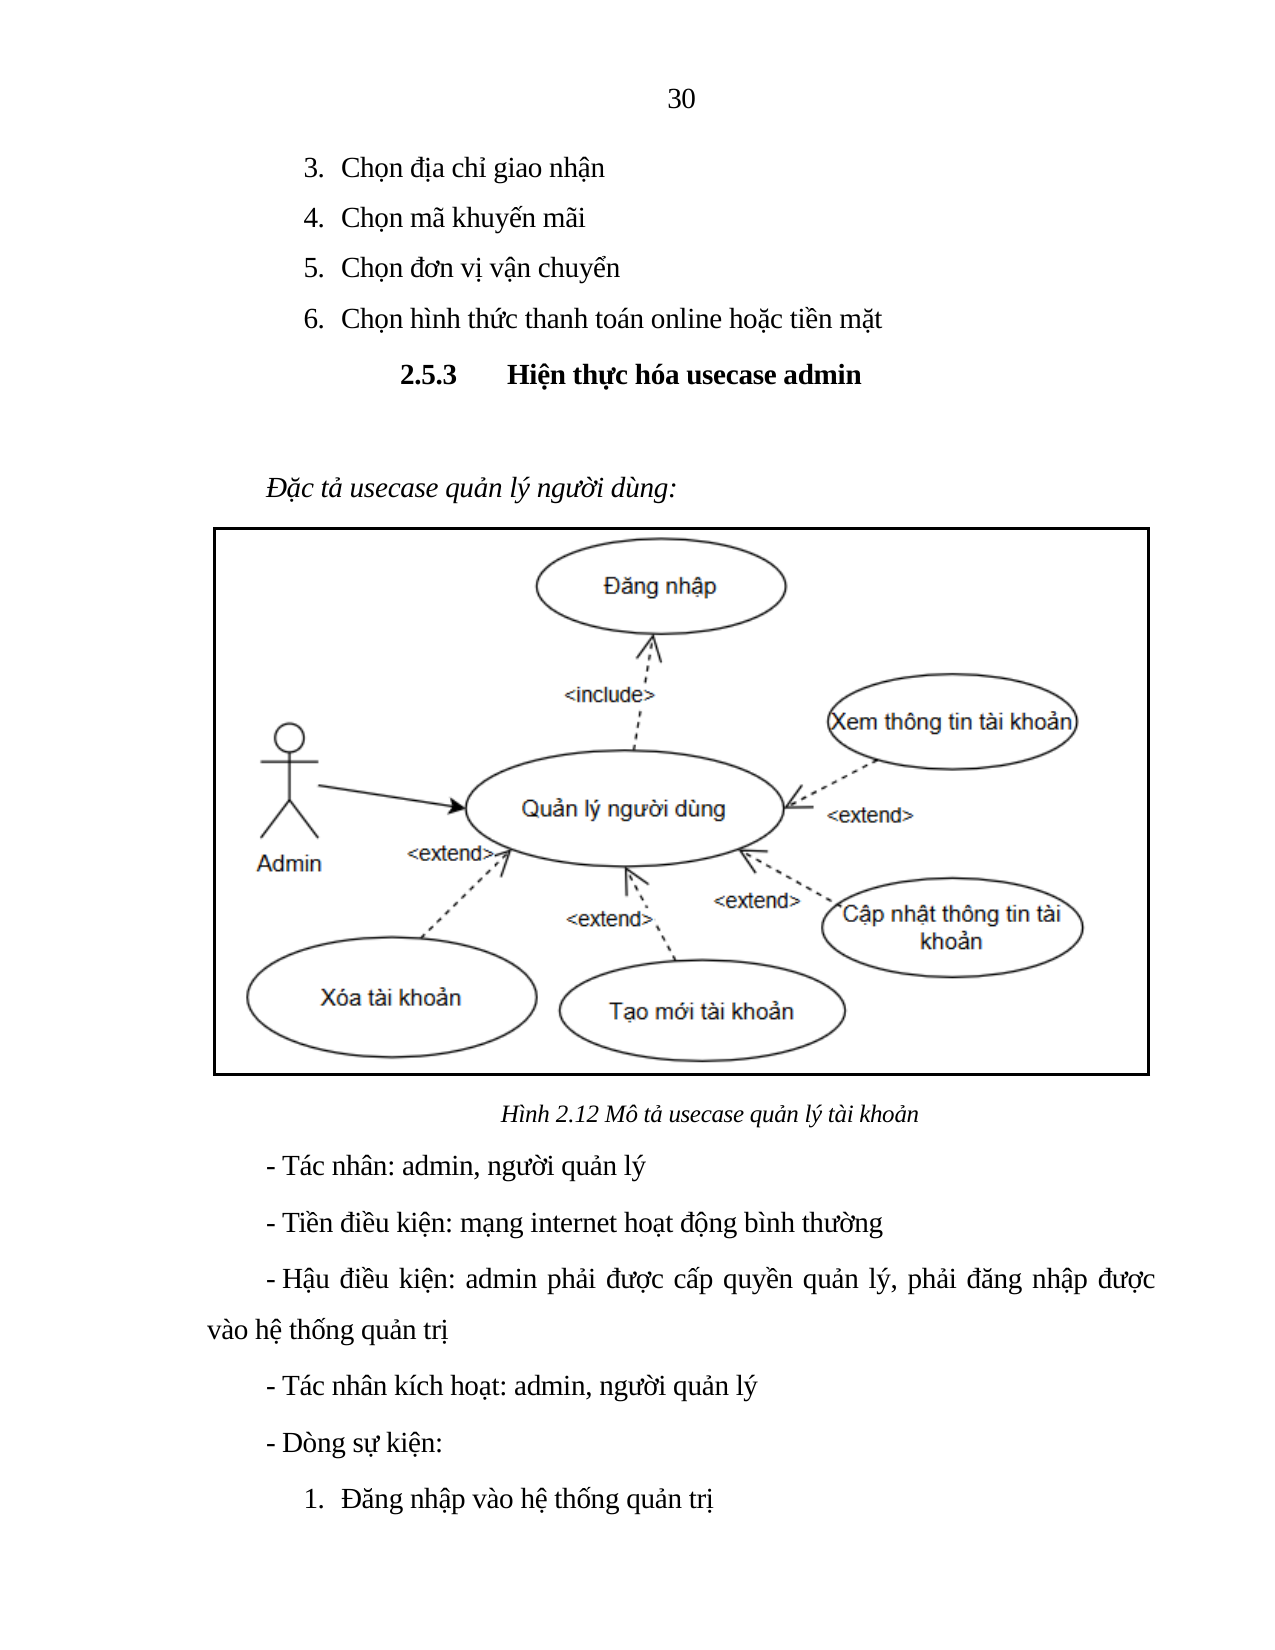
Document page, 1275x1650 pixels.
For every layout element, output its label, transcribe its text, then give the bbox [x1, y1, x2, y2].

text - Tác nhân kích hoạt: admin, người quản lý [207, 1368, 1156, 1402]
text - Tiền điều kiện: mạng internet hoạt động bình thường [207, 1205, 1156, 1238]
text Đặc tả usecase quản lý người dùng: [207, 470, 1156, 504]
picture [216, 530, 1147, 1073]
list Đăng nhập vào hệ thống quản trị [303, 1481, 1156, 1515]
list Chọn hình thức thanh toán online hoặc tiền mặt [303, 301, 1156, 334]
list Chọn địa chỉ giao nhận [303, 150, 1156, 183]
subtitle Hiện thực hóa usecase admin [341, 357, 1038, 391]
list Chọn mã khuyến mãi [303, 200, 1156, 234]
list Chọn đơn vị vận chuyển [303, 250, 1156, 284]
text - Hậu điều kiện: admin phải được cấp quyền quản lý, phải đăng nhập được vào hệ thống quản trị [207, 1261, 1156, 1345]
text Hình 2.12 Mô tả usecase quản lý tài khoản [207, 1099, 1156, 1127]
text - Tác nhân: admin, người quản lý [207, 1148, 1156, 1182]
text - Dòng sự kiện: [207, 1425, 1156, 1458]
